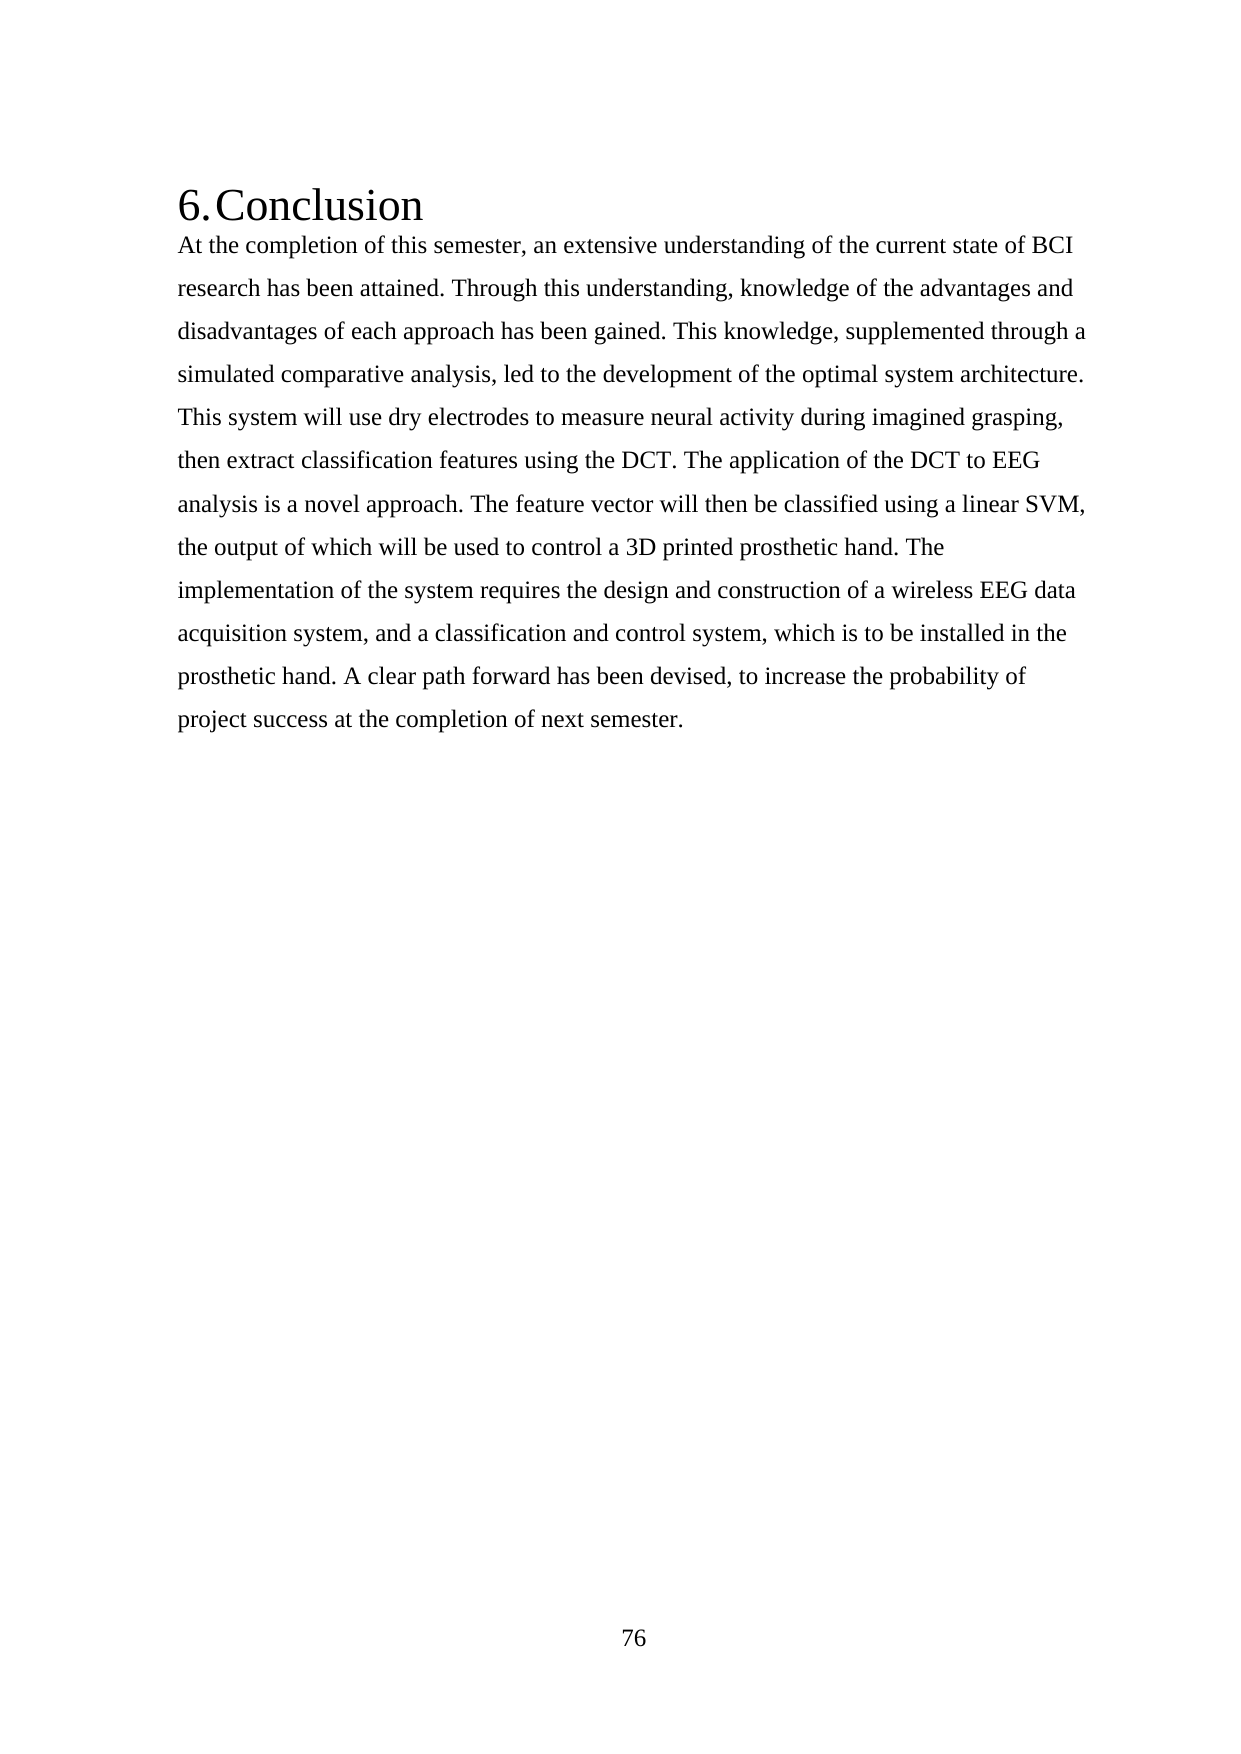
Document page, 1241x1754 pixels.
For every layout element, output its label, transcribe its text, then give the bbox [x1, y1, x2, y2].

text At the completion of this semester, an extensive understanding of the current state of BCI research has been attained. Through this understanding, knowledge of the advantages and disadvantages of each approach has been gained. This knowledge, supplemented through a simulated comparative analysis, led to the development of the optimal system architecture. This system will use dry electrodes to measure neural activity during imagined grasping, then extract classification features using the DCT. The application of the DCT to EEG analysis is a novel approach. The feature vector will then be classified using a linear SVM, the output of which will be used to control a 3D printed prosthetic hand. The implementation of the system requires the design and construction of a wireless EEG data acquisition system, and a classification and control system, which is to be installed in the prosthetic hand. A clear path forward has been devised, to increase the probability of project success at the completion of next semester. [177, 230, 1090, 733]
subtitle Conclusion [177, 177, 1090, 230]
